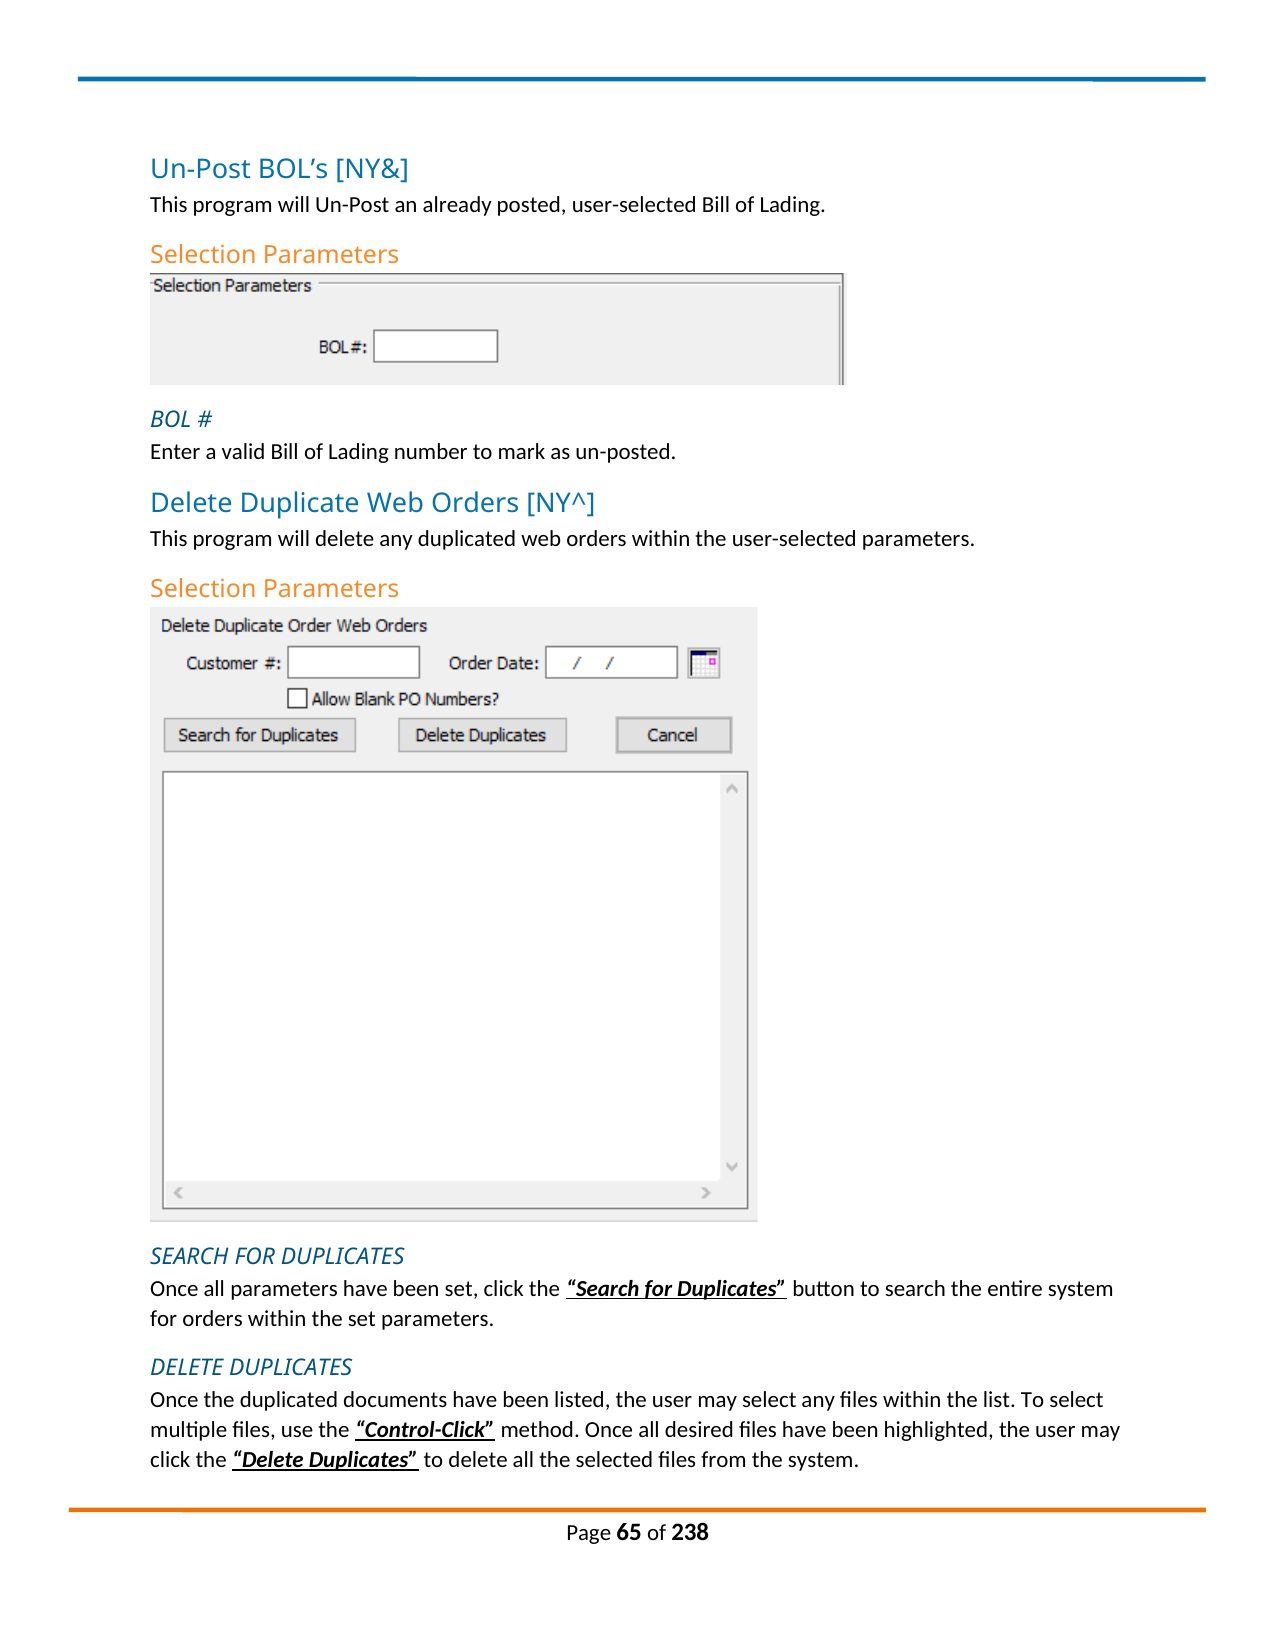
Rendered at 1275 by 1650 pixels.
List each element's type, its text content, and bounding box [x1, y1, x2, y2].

picture [150, 273, 847, 385]
subtitle Selection Parameters [150, 571, 1125, 604]
subtitle BOL # [150, 403, 1125, 434]
text This program will Un-Post an already posted, user-selected Bill of Lading. [150, 190, 1125, 218]
subtitle SEARCH FOR DUPLICATES [150, 1240, 1125, 1271]
text This program will delete any duplicated web orders within the user-selected parameters. [150, 524, 1125, 552]
subtitle Un-Post BOL’s [NY&] [150, 150, 1125, 187]
subtitle Selection Parameters [150, 237, 1125, 271]
text Once all parameters have been set, click the “Search for Duplicates” button to search the entire system for orders within the set parameters. [150, 1274, 1125, 1332]
text Enter a valid Bill of Lading number to mark as un-posted. [150, 437, 1125, 465]
subtitle DELETE DUPLICATES [150, 1351, 1125, 1382]
subtitle Delete Duplicate Web Orders [NY^] [150, 484, 1125, 521]
text Once the duplicated documents have been listed, the user may select any files within the list. To select multiple files, use the “Control-Click” method. Once all desired files have been highlighted, the user may click the “Delete Duplicates” to delete all the selected files from the system. [150, 1385, 1125, 1473]
picture [150, 607, 758, 1222]
